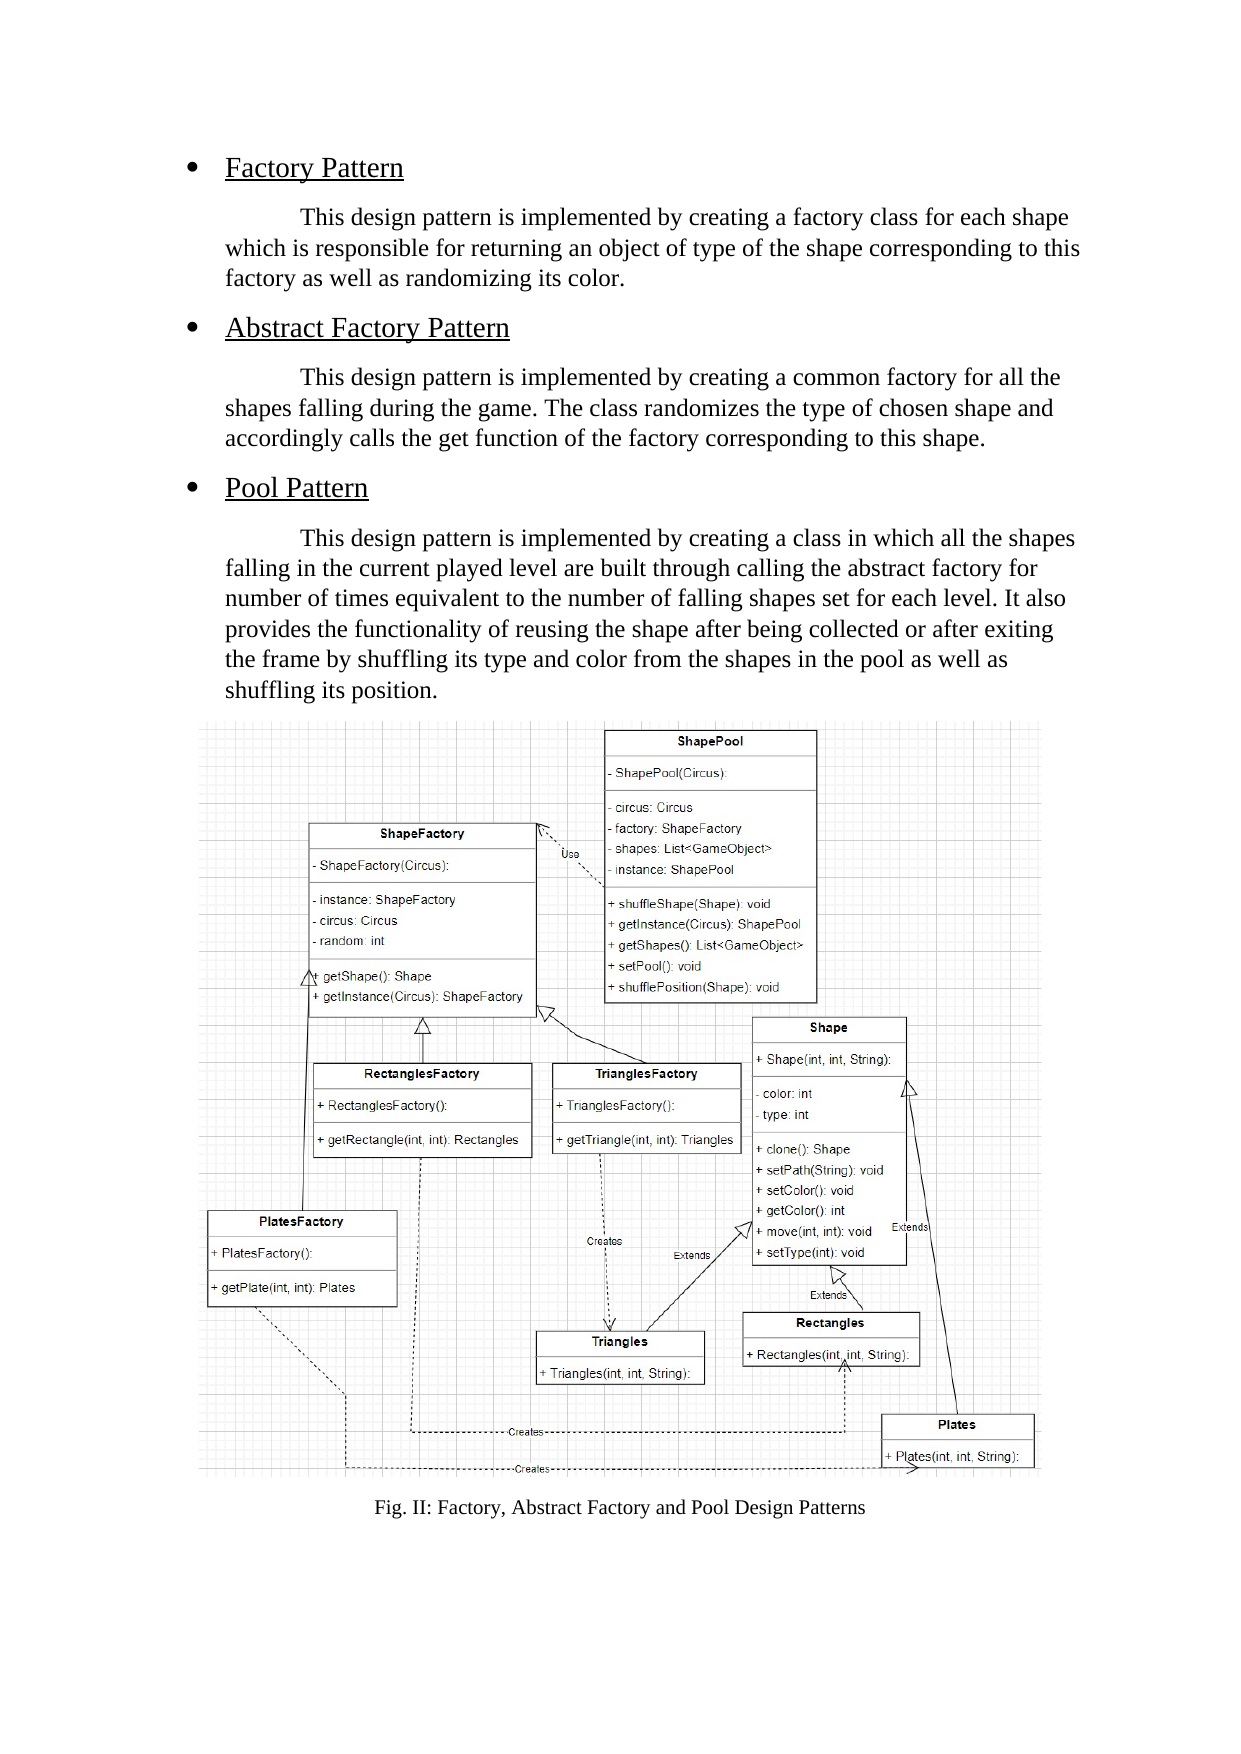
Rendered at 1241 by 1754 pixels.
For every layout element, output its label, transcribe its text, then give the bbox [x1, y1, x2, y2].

picture [198, 721, 1042, 1477]
list Abstract Factory Pattern [187, 310, 1090, 344]
list Pool Pattern [187, 470, 1090, 504]
text This design pattern is implemented by creating a class in which all the shapes falling in the current played level are built through calling the abstract factory for number of times equivalent to the number of falling shapes set for each level. It also provides the functionality of reusing the shape after being collected or after exiting the frame by shuffling its type and color from the shapes in the pool as well as shuffling its position. [225, 523, 1090, 703]
text Fig. II: Factory, Abstract Factory and Pool Design Patterns [150, 1495, 1090, 1519]
list Factory Pattern [187, 150, 1090, 184]
text This design pattern is implemented by creating a factory class for each shape which is responsible for returning an object of type of the shape corresponding to this factory as well as randomizing its color. [225, 202, 1090, 292]
text This design pattern is implemented by creating a common factory for all the shapes falling during the game. The class randomizes the type of chosen shape and accordingly calls the get function of the factory corresponding to this shape. [225, 362, 1090, 452]
